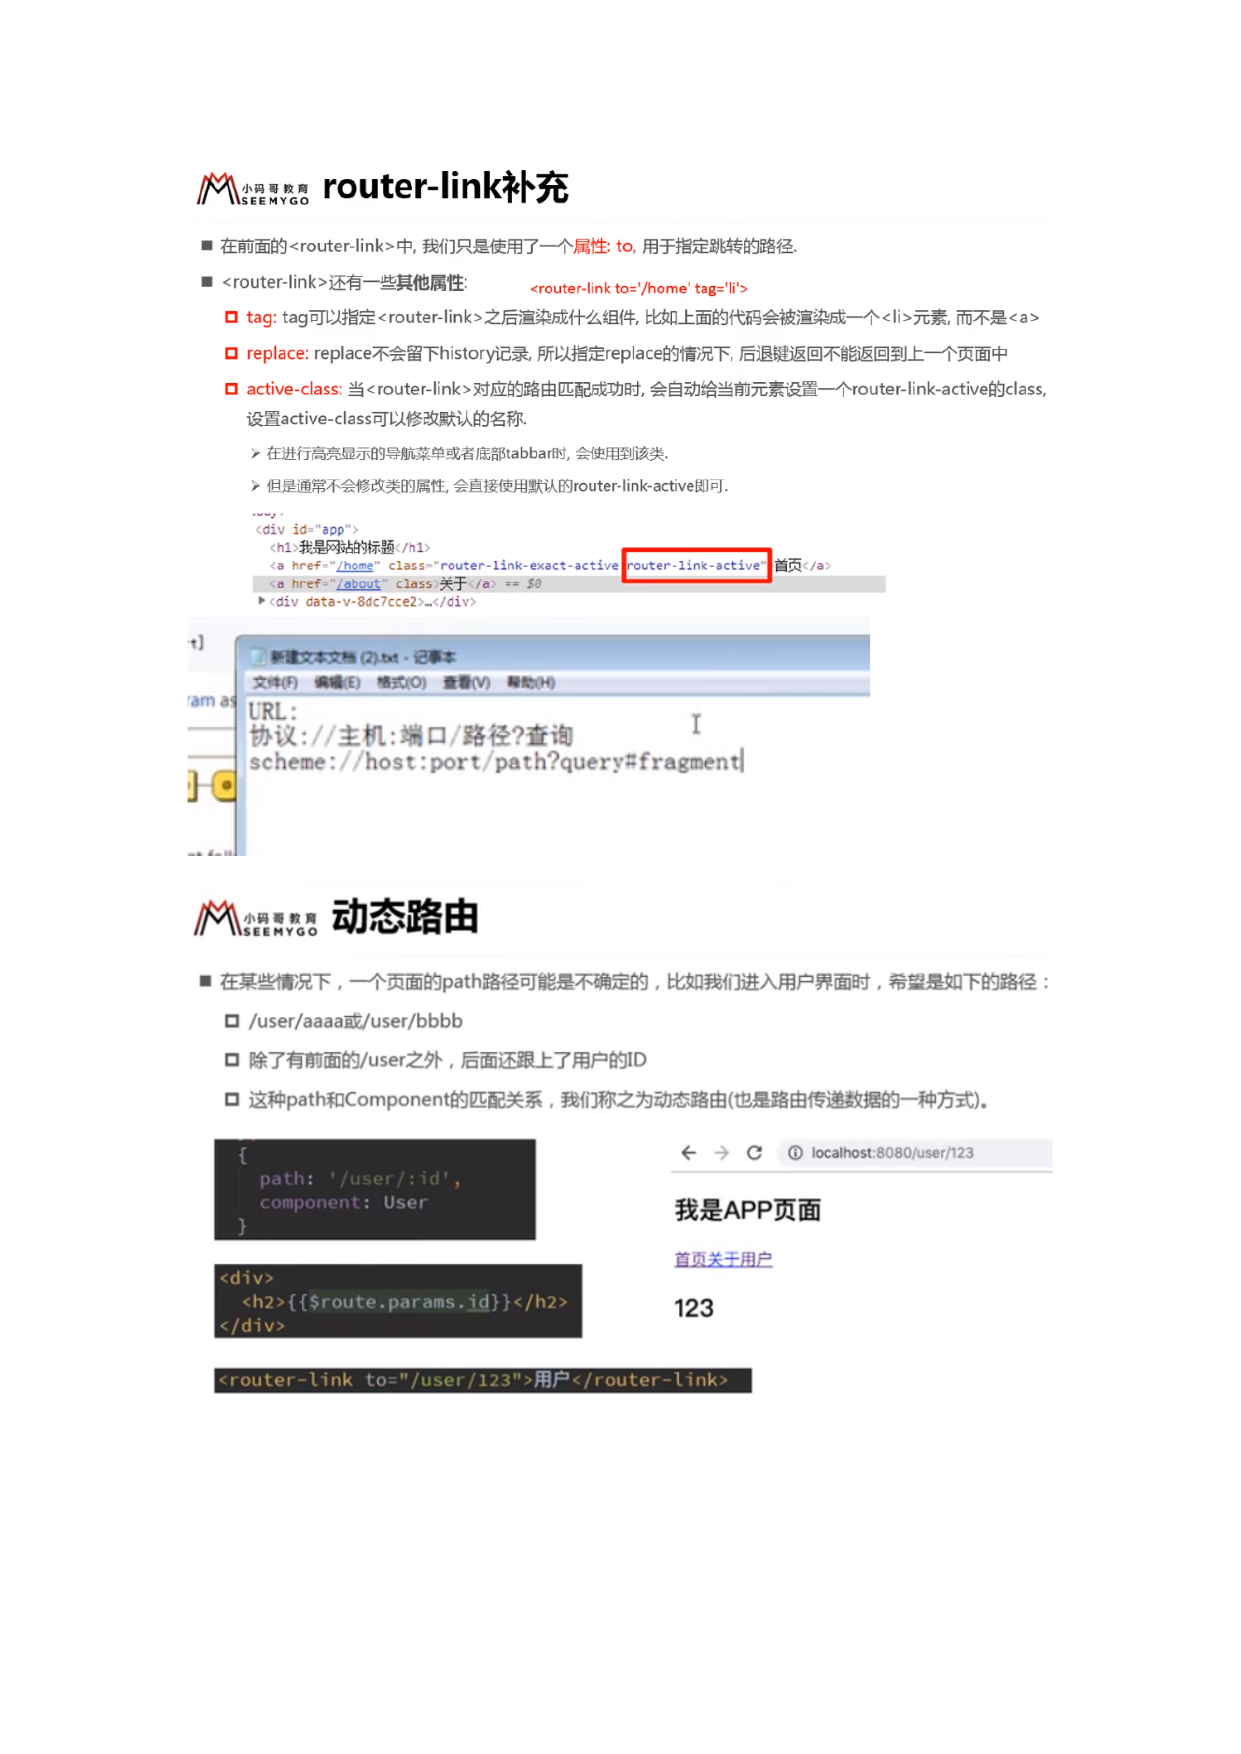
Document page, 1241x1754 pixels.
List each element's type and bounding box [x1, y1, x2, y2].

picture [187, 877, 1053, 1395]
picture [187, 162, 1053, 610]
picture [187, 617, 871, 856]
